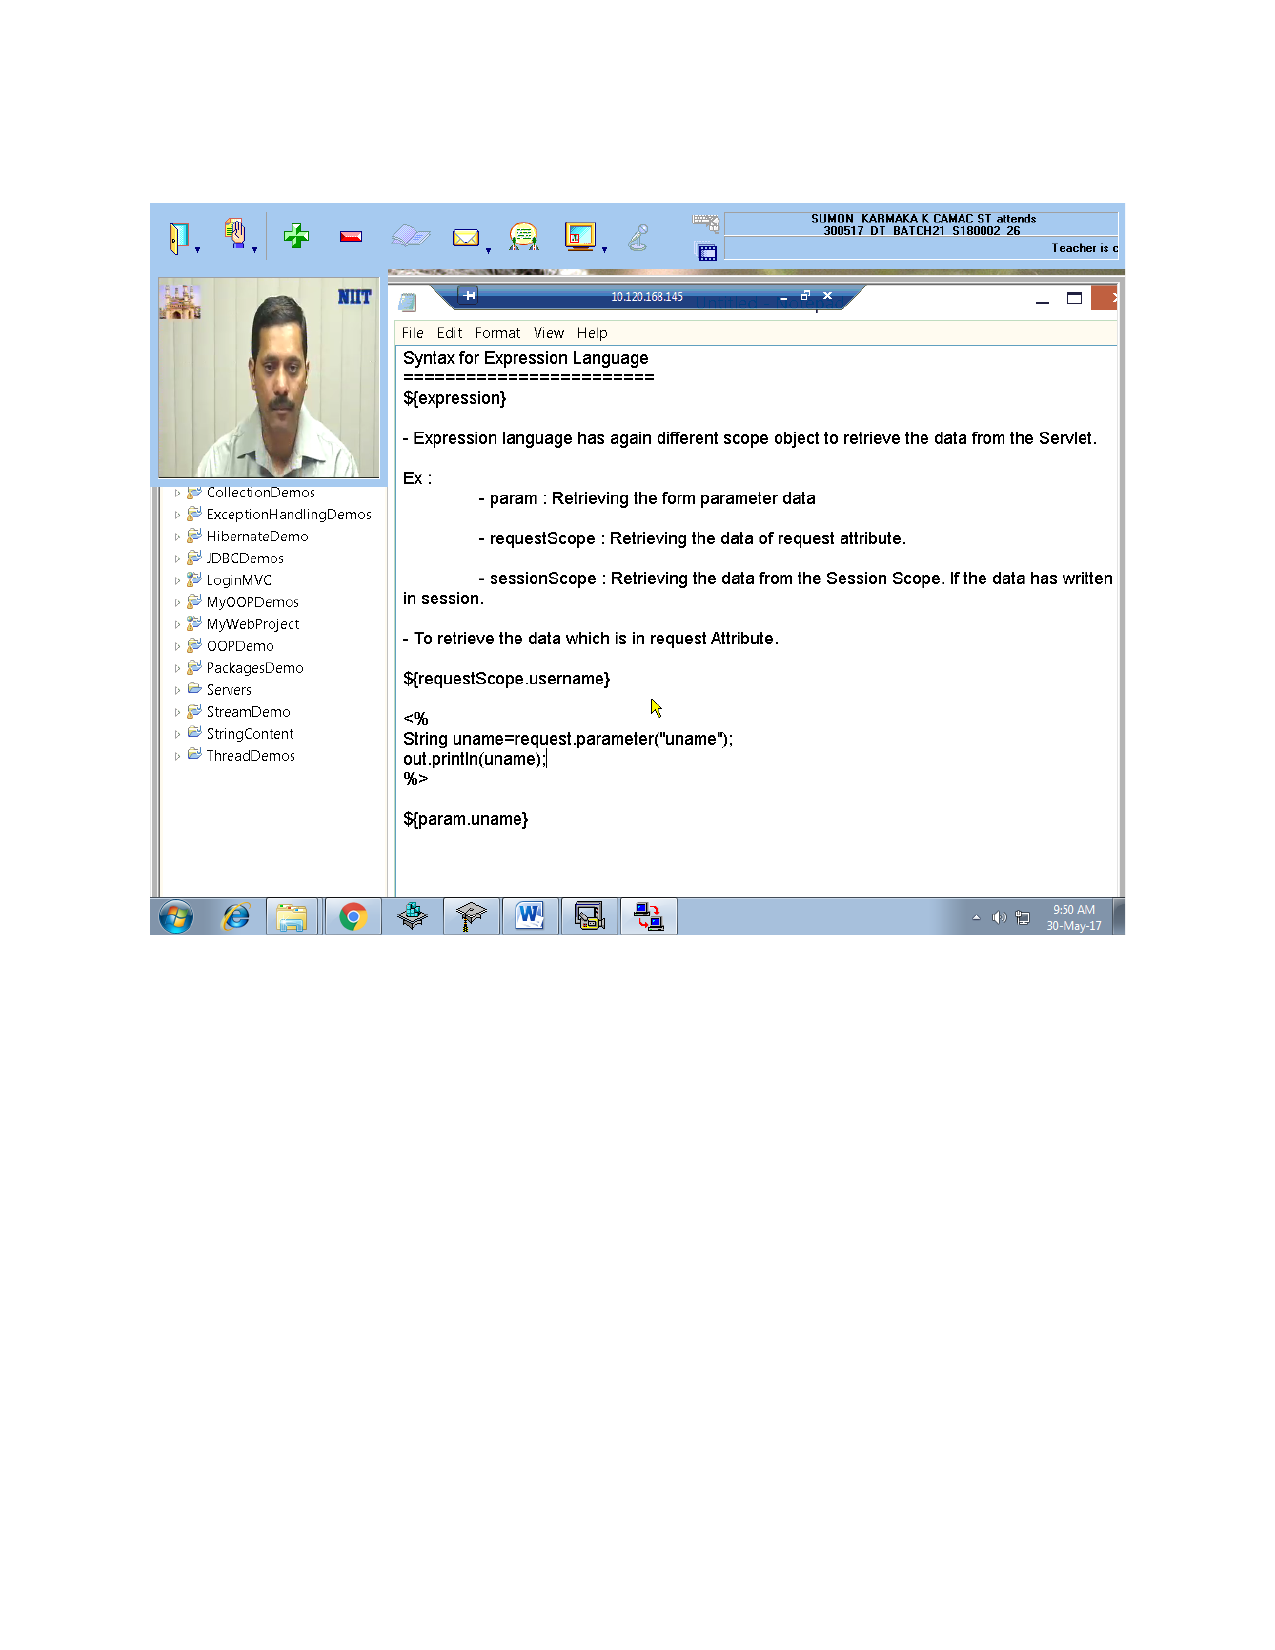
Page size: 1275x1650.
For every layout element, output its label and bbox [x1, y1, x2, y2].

picture [150, 203, 1125, 935]
